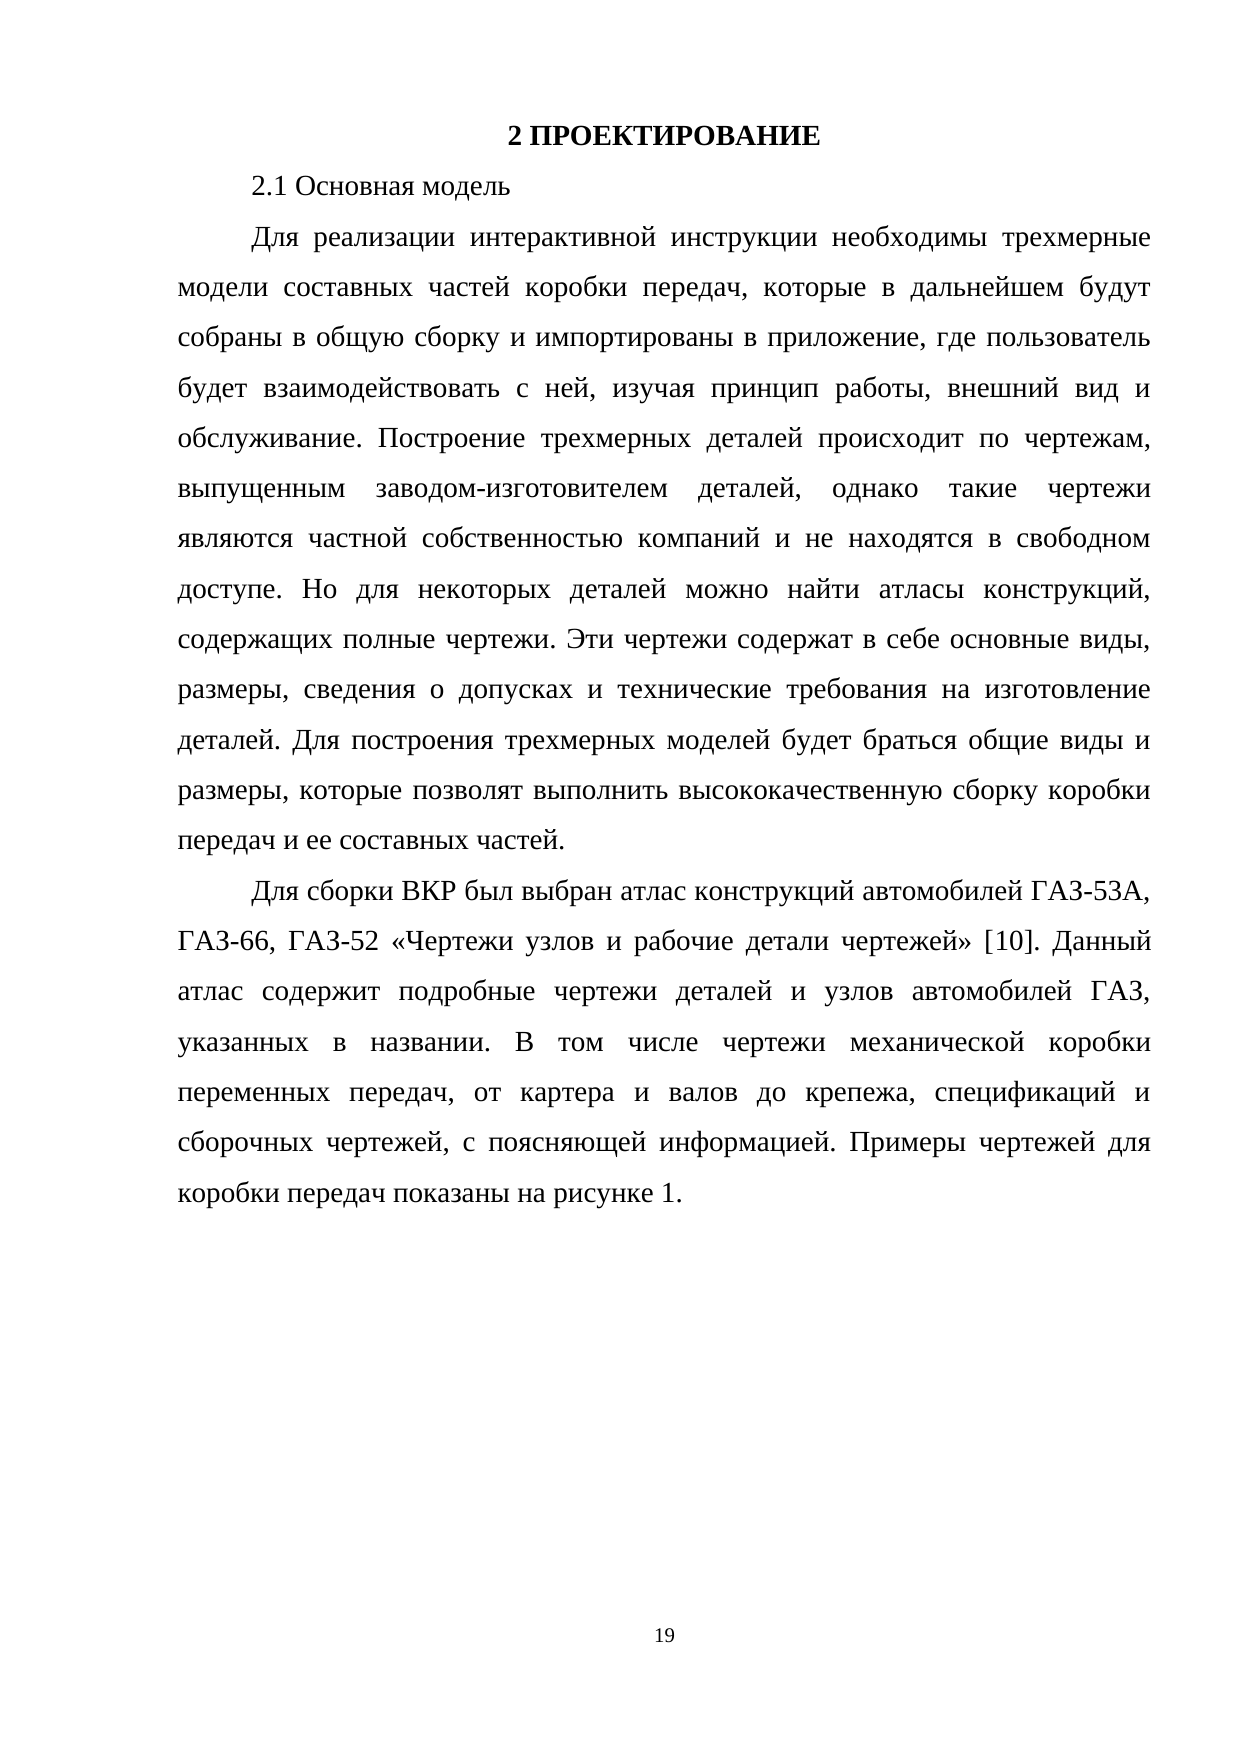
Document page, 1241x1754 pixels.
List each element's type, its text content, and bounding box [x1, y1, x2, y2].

subtitle ПРОЕКТИРОВАНИЕ [177, 118, 1152, 152]
text Для сборки ВКР был выбран атлас конструкций автомобилей ГАЗ-53А, ГАЗ-66, ГАЗ-52 «Чертежи узлов и рабочие детали чертежей» [10]. Данный атлас содержит подробные чертежи деталей и узлов автомобилей ГАЗ, указанных в названии. В том числе чертежи механической коробки переменных передач, от картера и валов до крепежа, спецификаций и сборочных чертежей, с поясняющей информацией. Примеры чертежей для коробки передач показаны на рисунке 1. [177, 873, 1152, 1208]
text Для реализации интерактивной инструкции необходимы трехмерные модели составных частей коробки передач, которые в дальнейшем будут собраны в общую сборку и импортированы в приложение, где пользователь будет взаимодействовать с ней, изучая принцип работы, внешний вид и обслуживание. Построение трехмерных деталей происходит по чертежам, выпущенным заводом-изготовителем деталей, однако такие чертежи являются частной собственностью компаний и не находятся в свободном доступе. Но для некоторых деталей можно найти атласы конструкций, содержащих полные чертежи. Эти чертежи содержат в себе основные виды, размеры, сведения о допусках и технические требования на изготовление деталей. Для построения трехмерных моделей будет браться общие виды и размеры, которые позволят выполнить высококачественную сборку коробки передач и ее составных частей. [177, 219, 1152, 856]
subtitle Основная модель [177, 168, 1152, 202]
